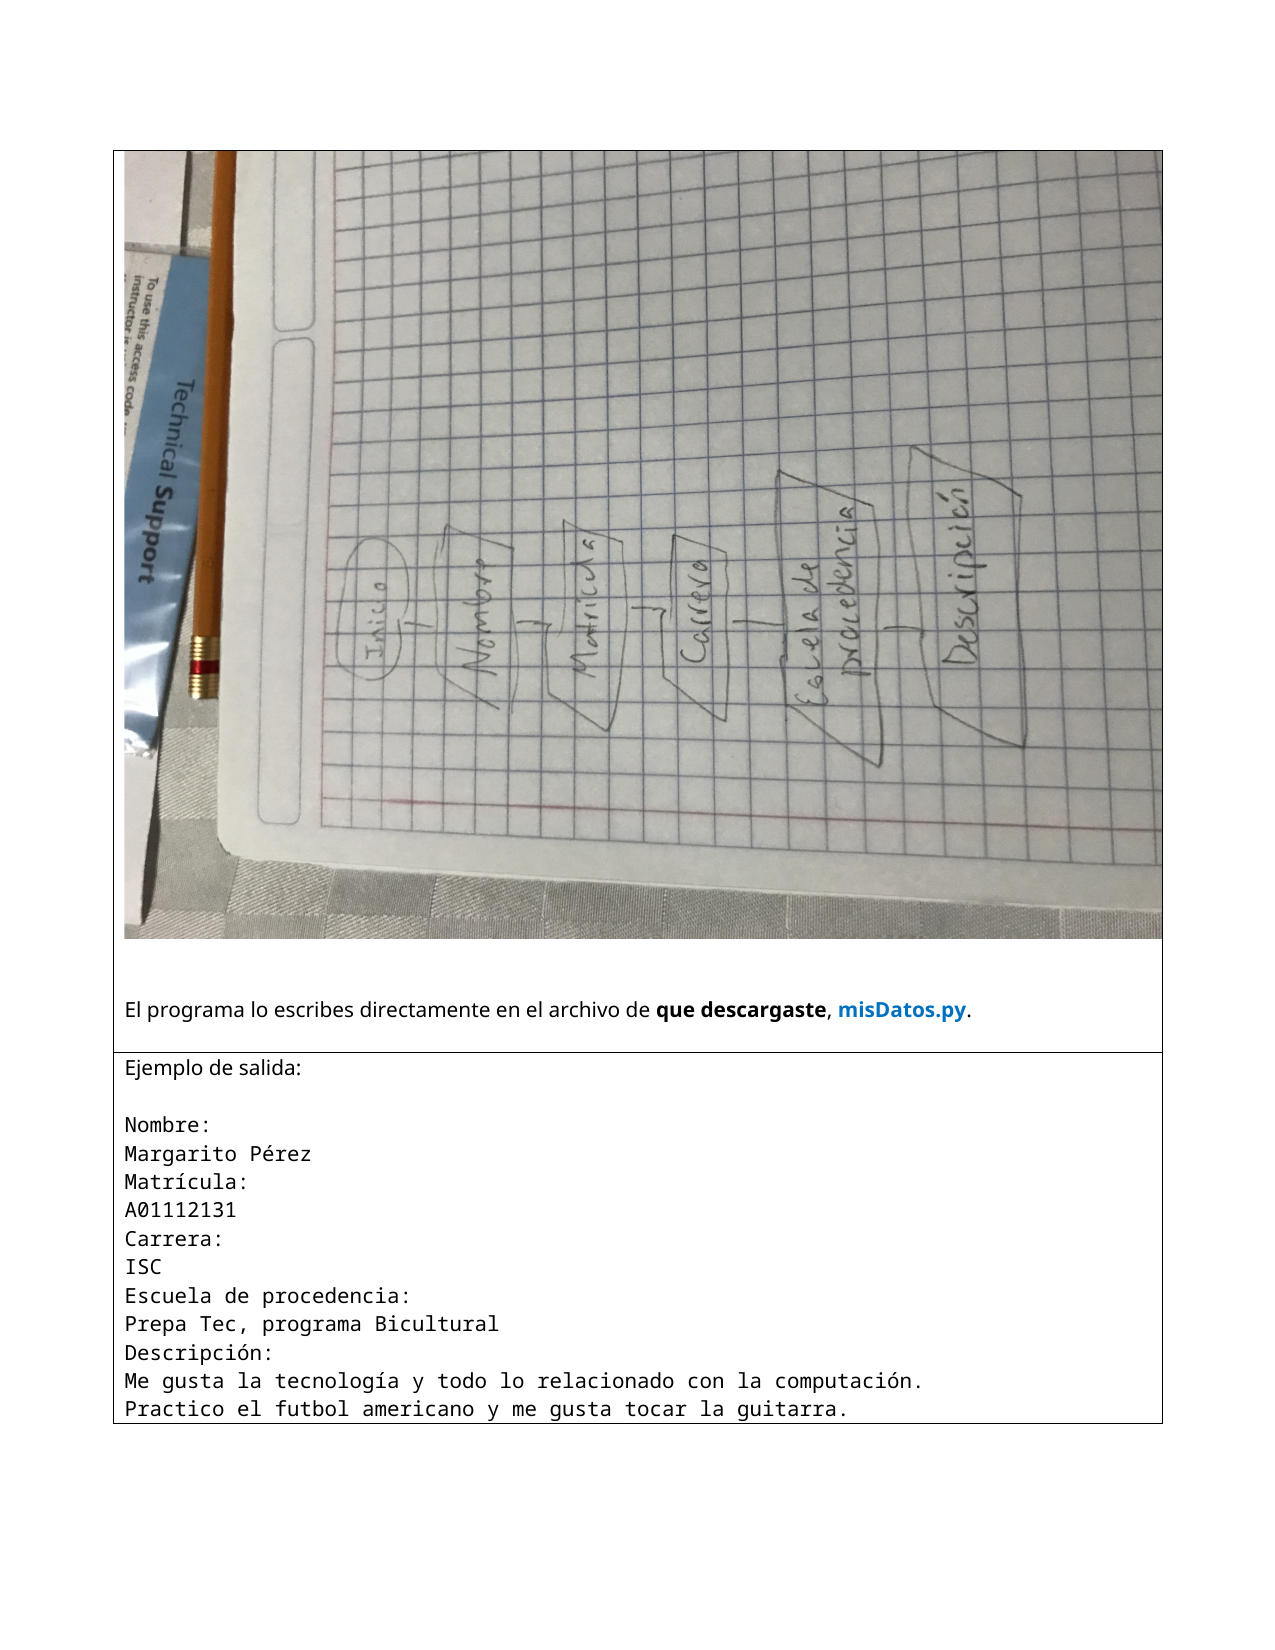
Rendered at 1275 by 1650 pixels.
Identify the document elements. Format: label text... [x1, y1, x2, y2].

table_header Análisis. Entradas: (No hay) Salidas: Mi nombre, carrera, mi matricula, mis gustos, mi escuela de procedencia Relación E/S: (No hay) Inserta aquí la imagen con el algoritmo. (foto, captura de pantalla, texto, etc.) El programa lo escribes directamente en el archivo de que descargaste, misDatos.py. [114, 151, 1162, 1052]
table_cell Ejemplo de salida: Nombre: Margarito Pérez Matrícula: A01112131 Carrera: ISC Escuela de procedencia: Prepa Tec, programa Bicultural Descripción: Me gusta la tecnología y todo lo relacionado con la computación. Practico el futbol americano y me gusta tocar la guitarra. [114, 1053, 1162, 1423]
picture [124, 151, 1162, 939]
